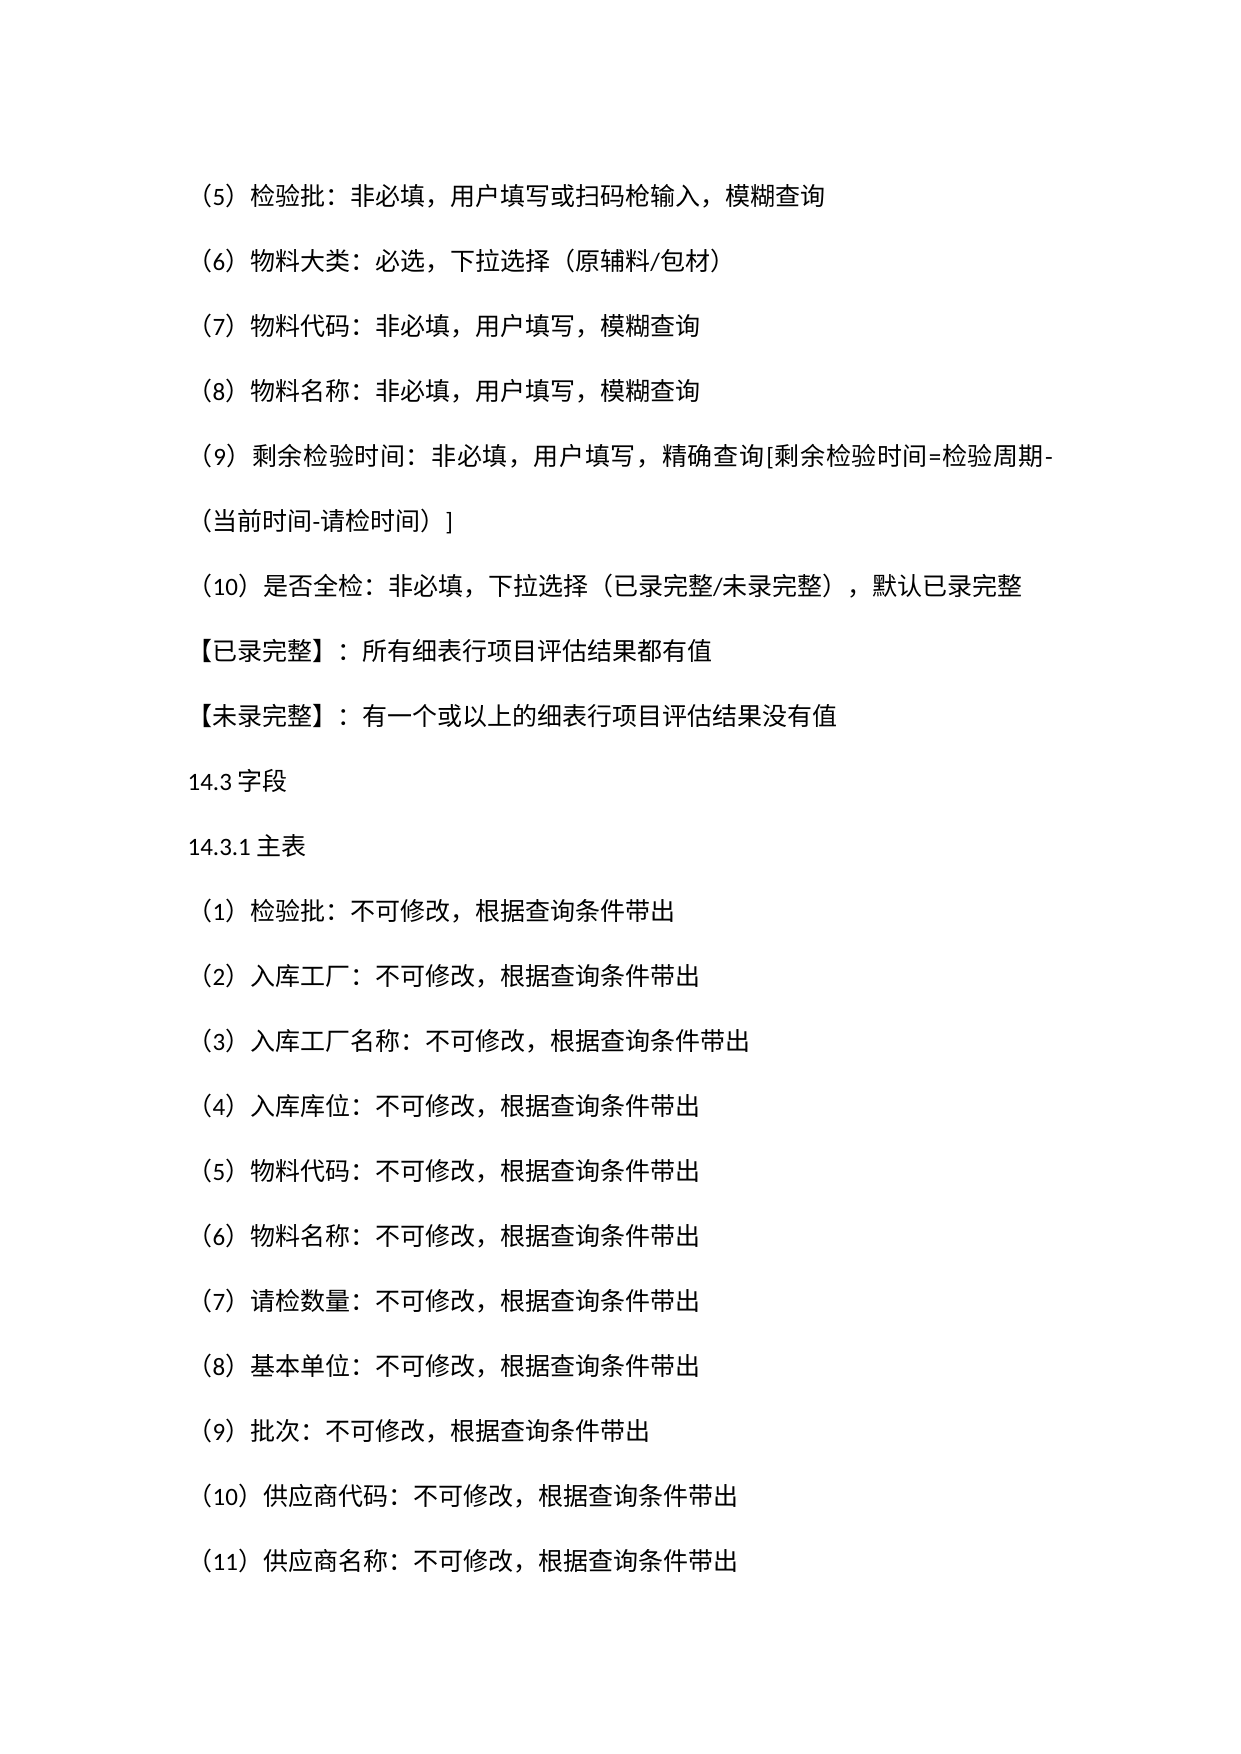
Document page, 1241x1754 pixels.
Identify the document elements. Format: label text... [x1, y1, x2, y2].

text （9）批次：不可修改，根据查询条件带出 [187, 1397, 1053, 1462]
text （4）入库库位：不可修改，根据查询条件带出 [187, 1072, 1053, 1137]
text （1）检验批：不可修改，根据查询条件带出 [187, 877, 1053, 942]
text （6）物料大类：必选，下拉选择（原辅料/包材） [187, 227, 1053, 292]
text 14.3.1主表 [187, 812, 1053, 877]
text （6）物料名称：不可修改，根据查询条件带出 [187, 1202, 1053, 1267]
text （3）入库工厂名称：不可修改，根据查询条件带出 [187, 1007, 1053, 1072]
text （10）是否全检：非必填，下拉选择（已录完整/未录完整），默认已录完整 [187, 552, 1053, 617]
text （11）供应商名称：不可修改，根据查询条件带出 [187, 1527, 1053, 1592]
text （7）请检数量：不可修改，根据查询条件带出 [187, 1267, 1053, 1332]
text （5）检验批：非必填，用户填写或扫码枪输入，模糊查询 [187, 162, 1053, 227]
text （8）物料名称：非必填，用户填写，模糊查询 [187, 357, 1053, 422]
text （8）基本单位：不可修改，根据查询条件带出 [187, 1332, 1053, 1397]
text 【未录完整】：有一个或以上的细表行项目评估结果没有值 [187, 682, 1053, 747]
text （2）入库工厂：不可修改，根据查询条件带出 [187, 942, 1053, 1007]
text （7）物料代码：非必填，用户填写，模糊查询 [187, 292, 1053, 357]
text 【已录完整】：所有细表行项目评估结果都有值 [187, 617, 1053, 682]
text （9）剩余检验时间：非必填，用户填写，精确查询[剩余检验时间=检验周期-（当前时间-请检时间）] [187, 422, 1053, 552]
text 14.3字段 [187, 747, 1053, 812]
text （10）供应商代码：不可修改，根据查询条件带出 [187, 1462, 1053, 1527]
text （5）物料代码：不可修改，根据查询条件带出 [187, 1137, 1053, 1202]
